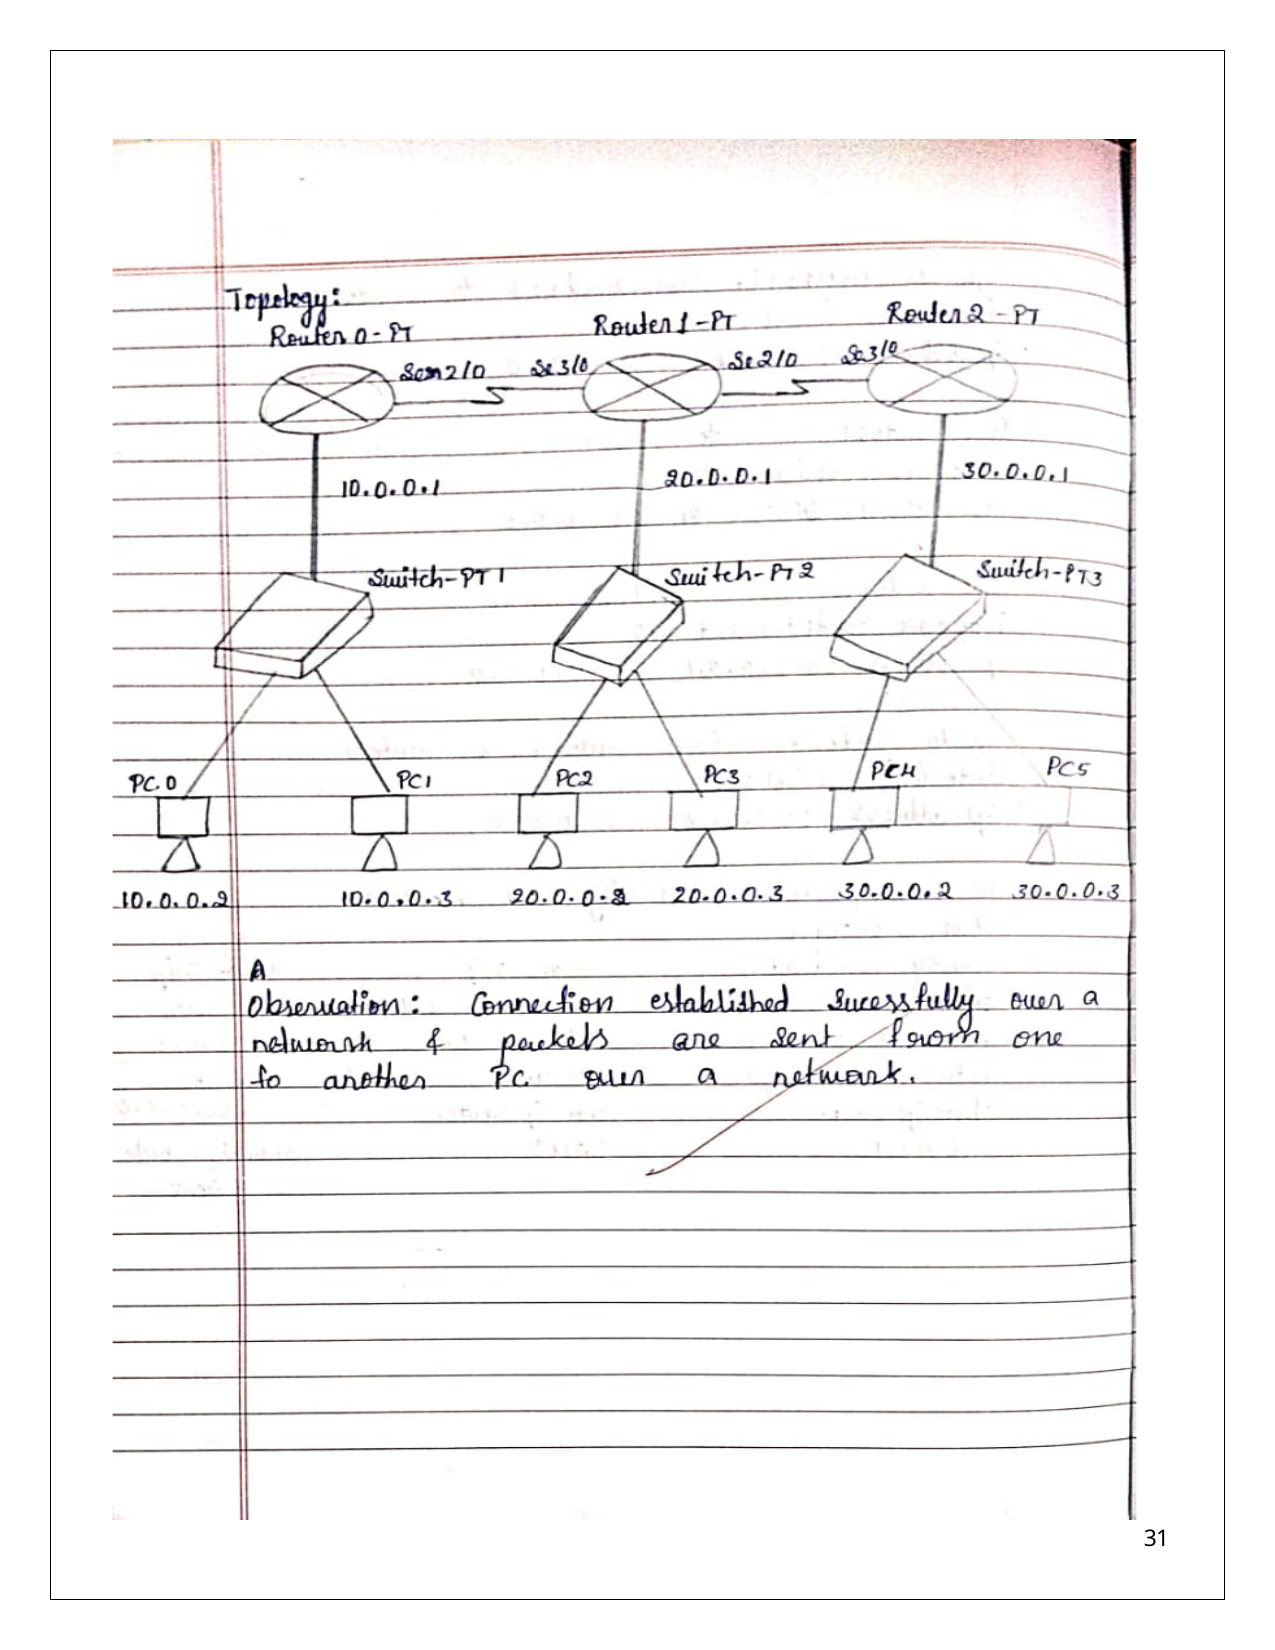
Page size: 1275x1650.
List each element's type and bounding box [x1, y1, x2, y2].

picture [112, 139, 1137, 1519]
